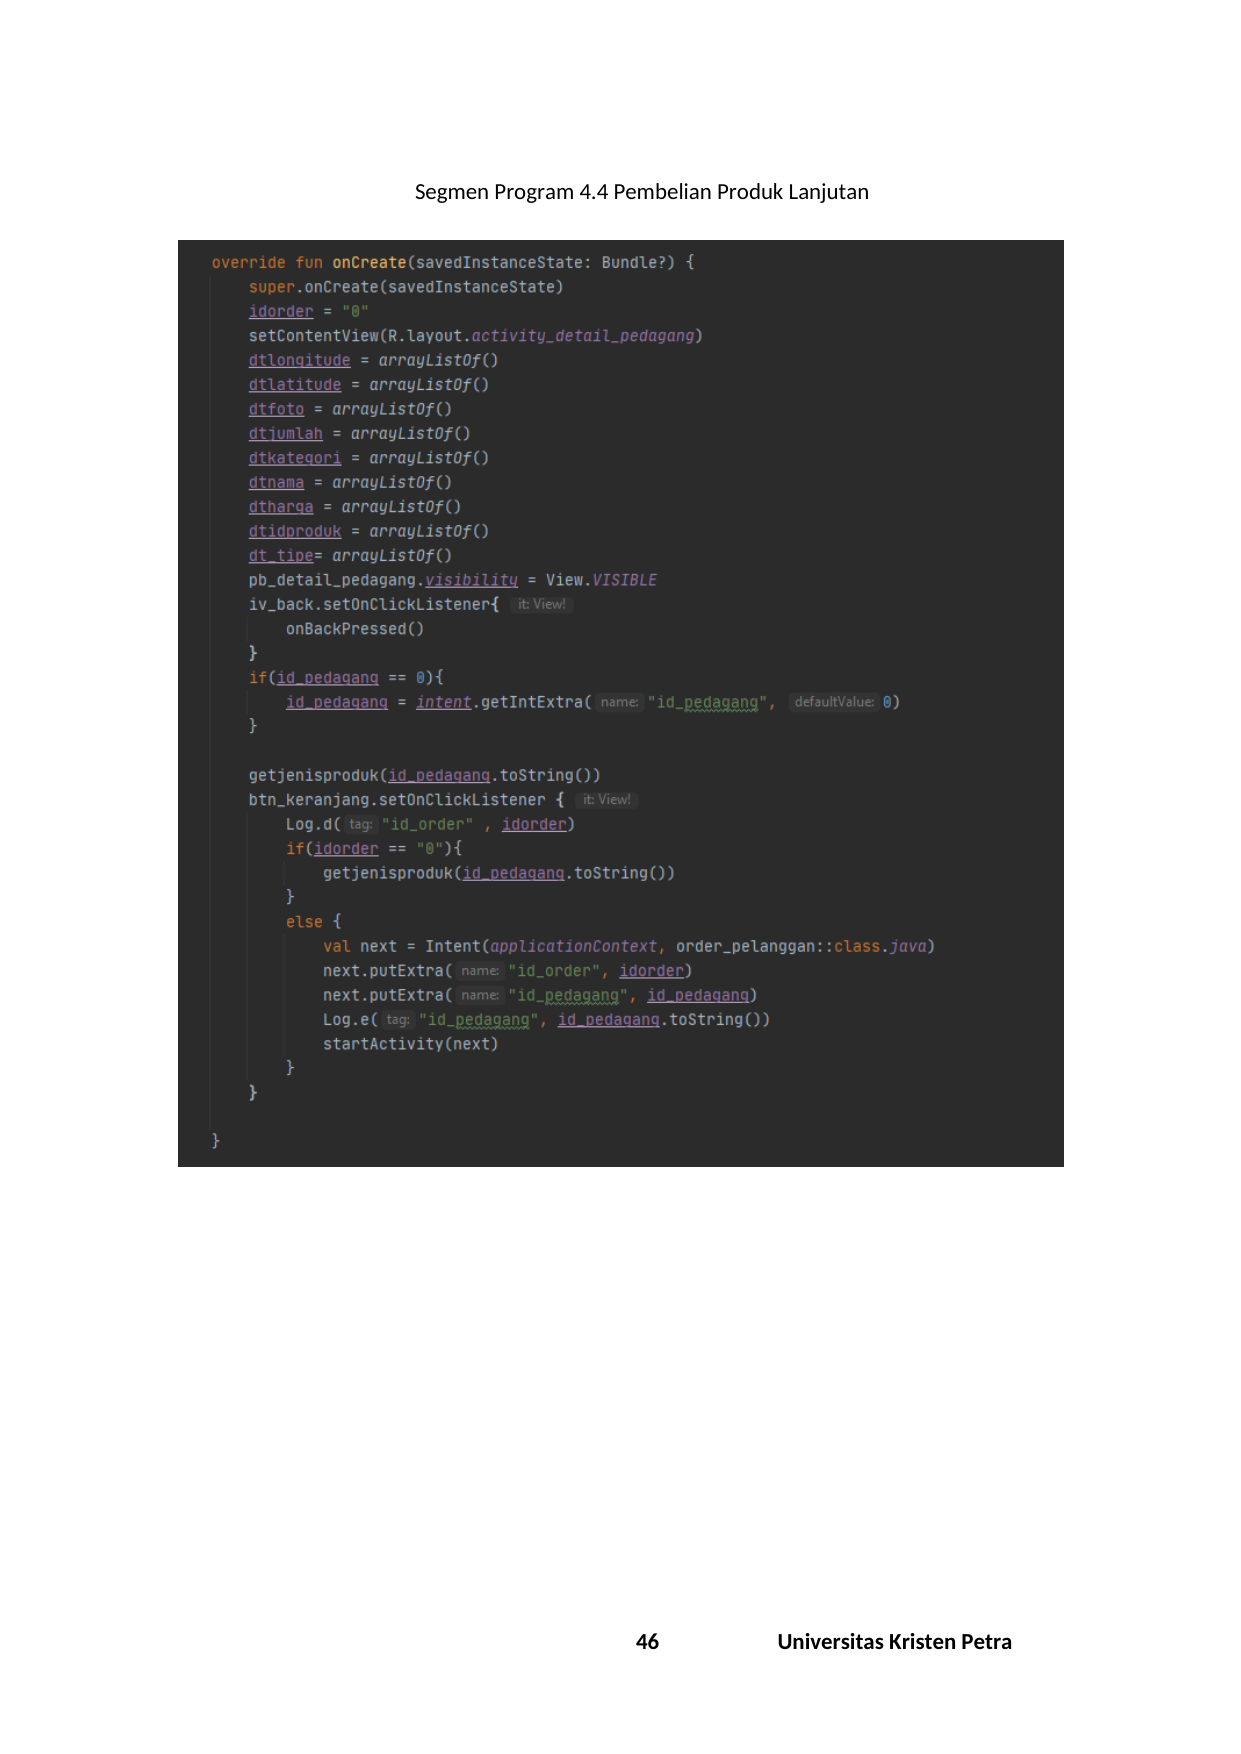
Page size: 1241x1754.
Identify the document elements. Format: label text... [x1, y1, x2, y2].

picture [178, 240, 1064, 1167]
text Segmen Program 4.4 Pembelian Produk Lanjutan [221, 177, 1063, 205]
